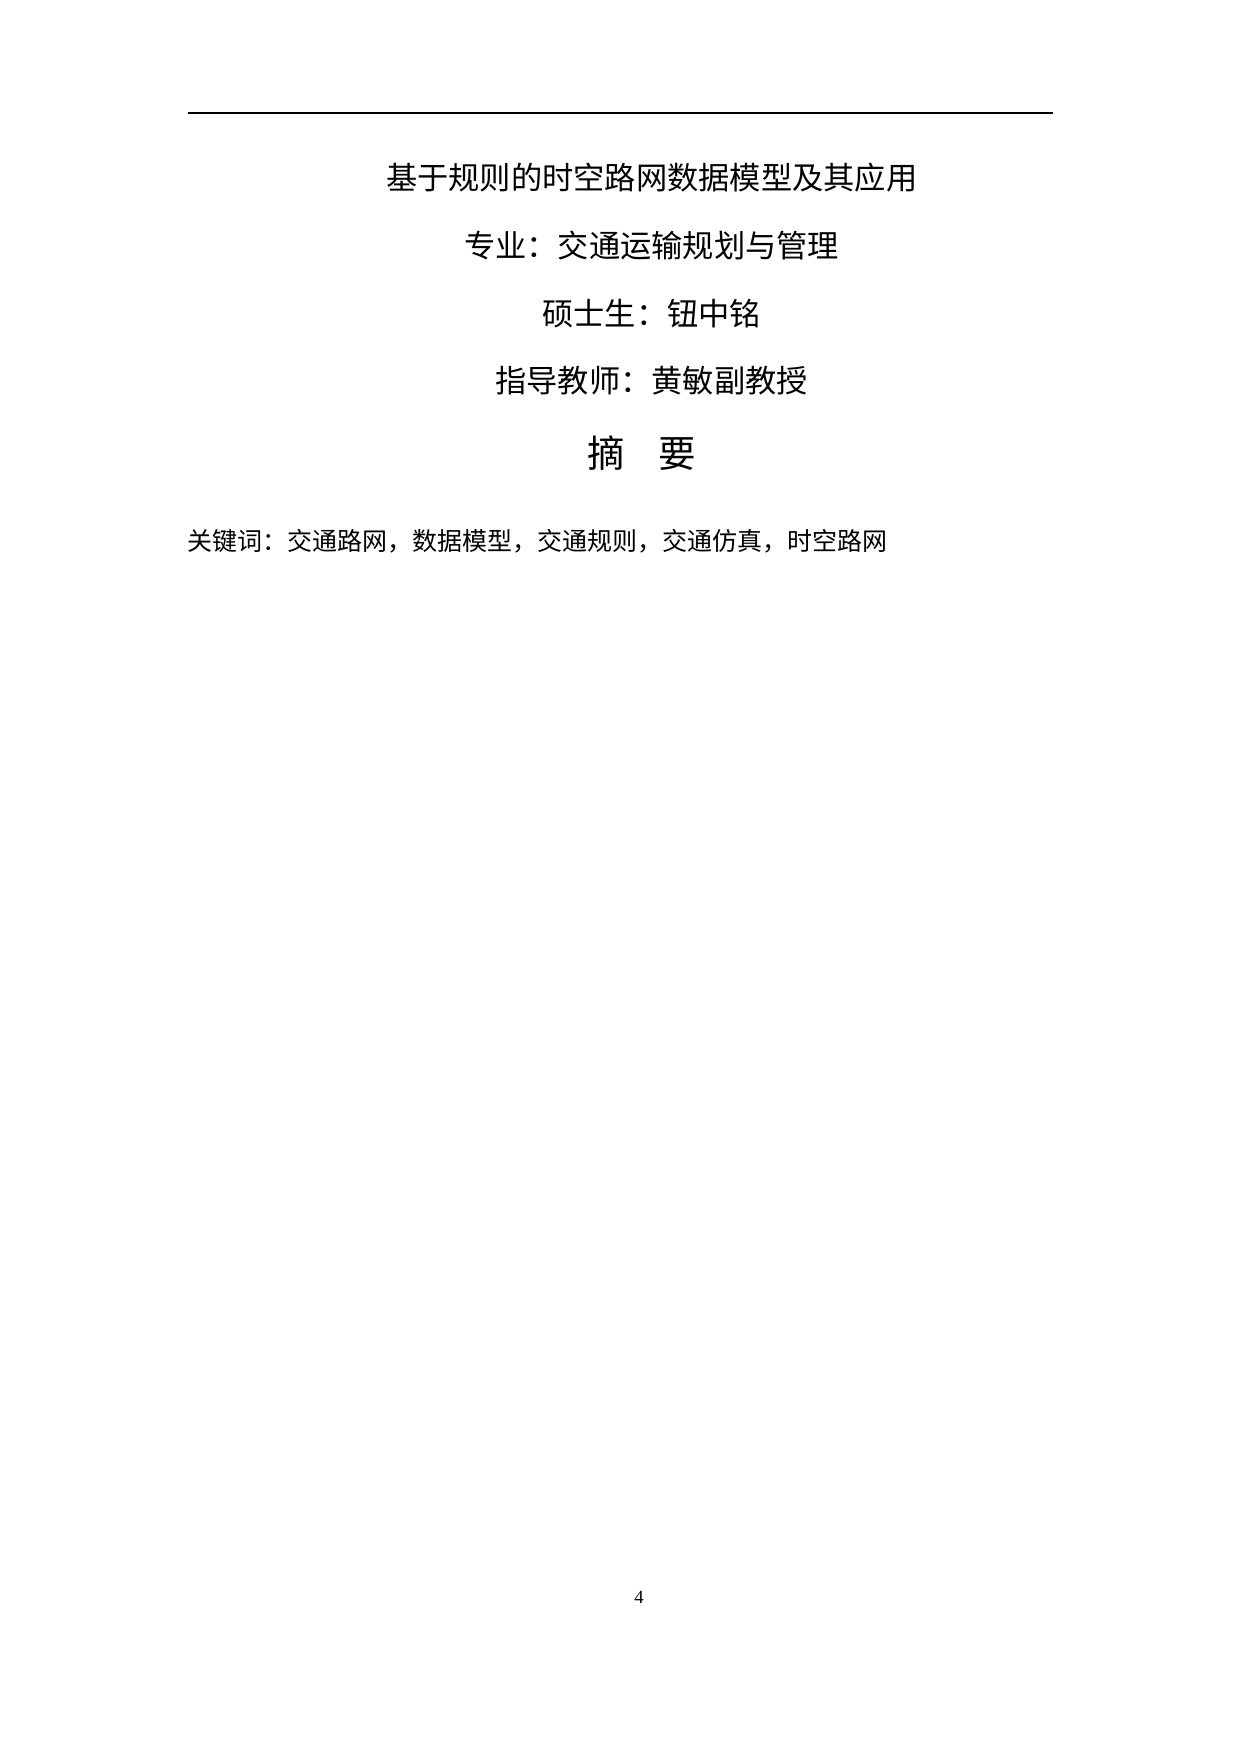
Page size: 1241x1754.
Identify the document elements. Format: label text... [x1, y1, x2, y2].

text 专业：交通运输规划与管理 [187, 221, 1053, 266]
text 硕士生：钮中铭 [187, 289, 1053, 334]
text 指导教师：黄敏副教授 [187, 356, 1053, 402]
text 基于规则的时空路网数据模型及其应用 [187, 153, 1053, 198]
text 关键词：交通路网，数据模型，交通规则，交通仿真，时空路网 [187, 522, 1053, 558]
text 摘 要 [187, 424, 1053, 478]
